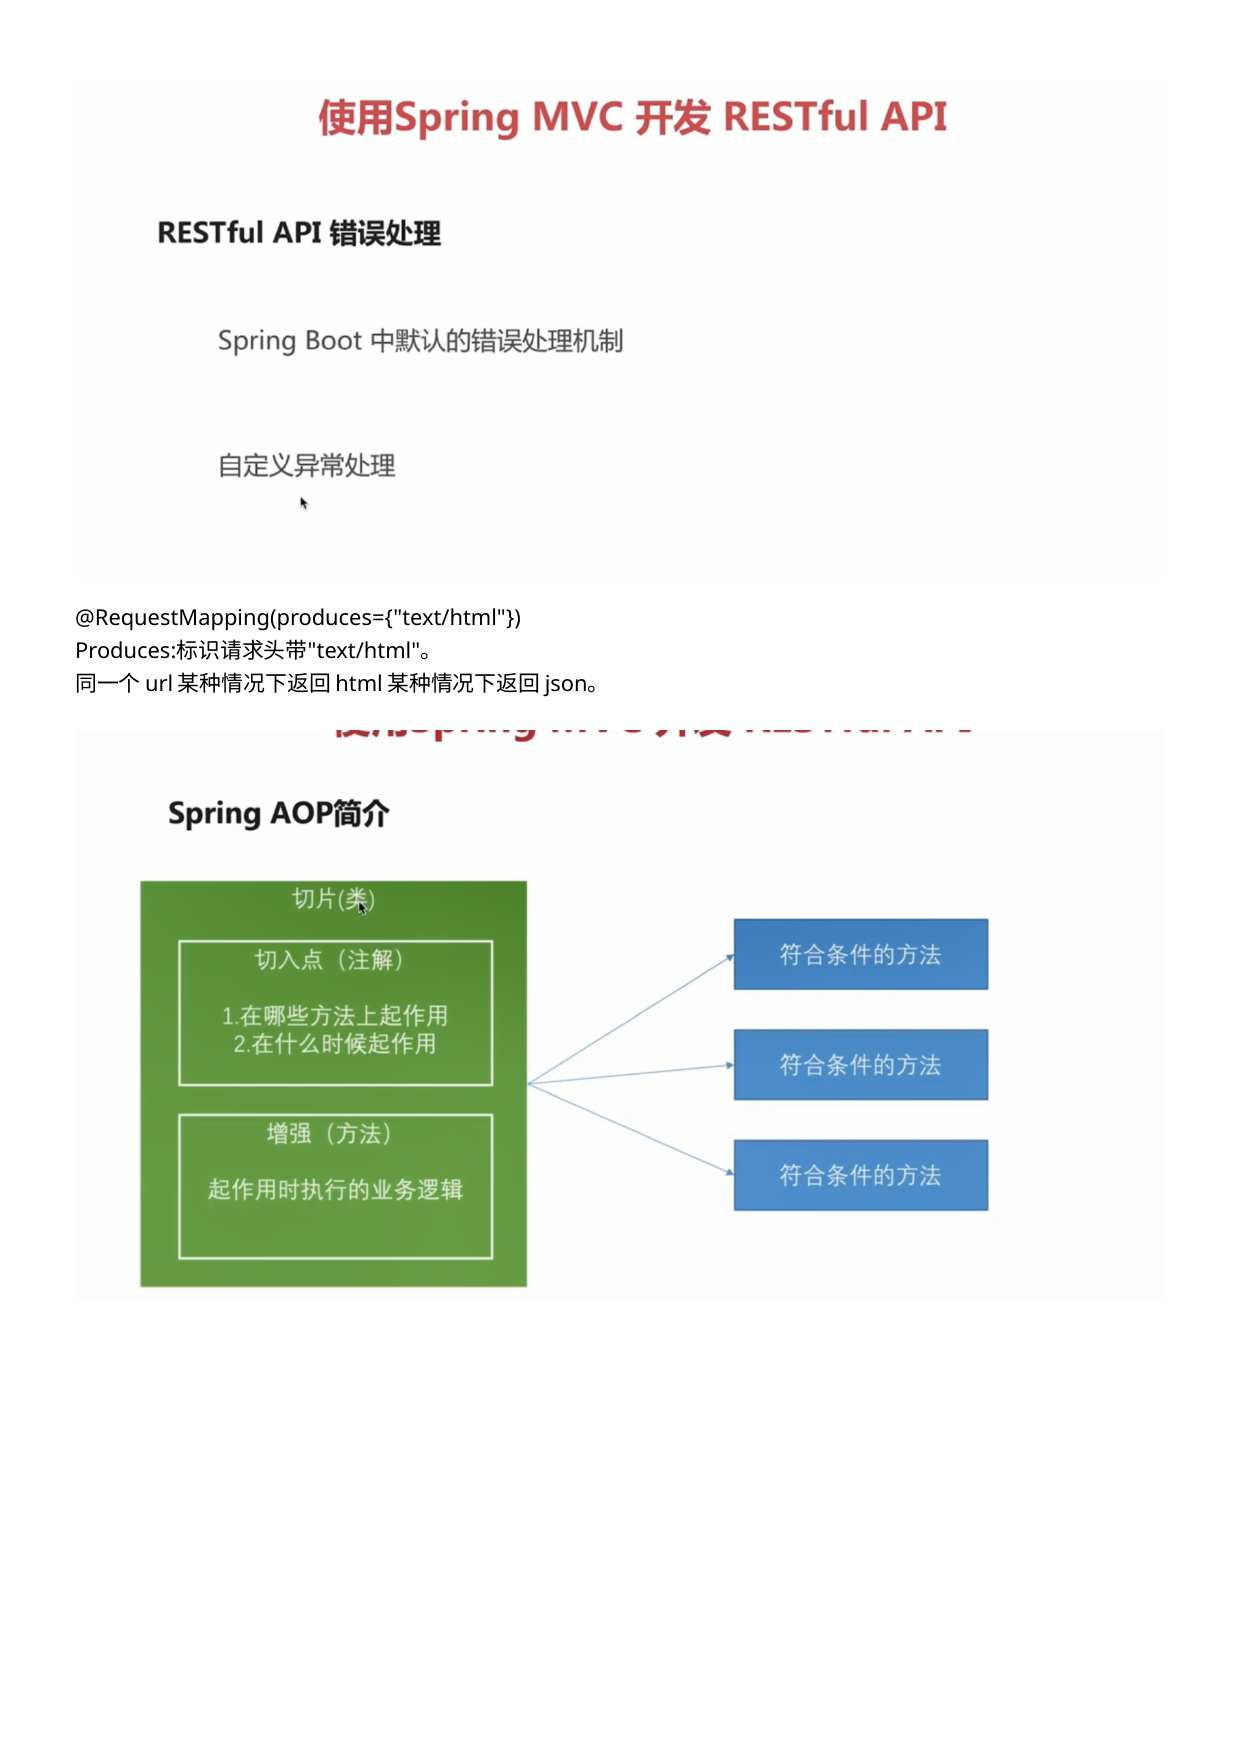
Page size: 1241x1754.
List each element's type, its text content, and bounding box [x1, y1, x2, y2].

text @RequestMapping(produces={"text/html"}) [75, 601, 1165, 633]
picture [75, 730, 1166, 1300]
text Produces:标识请求头带"text/html"。 [75, 633, 1165, 666]
picture [75, 80, 1166, 579]
text 同一个url某种情况下返回html某种情况下返回json。 [75, 666, 1165, 698]
